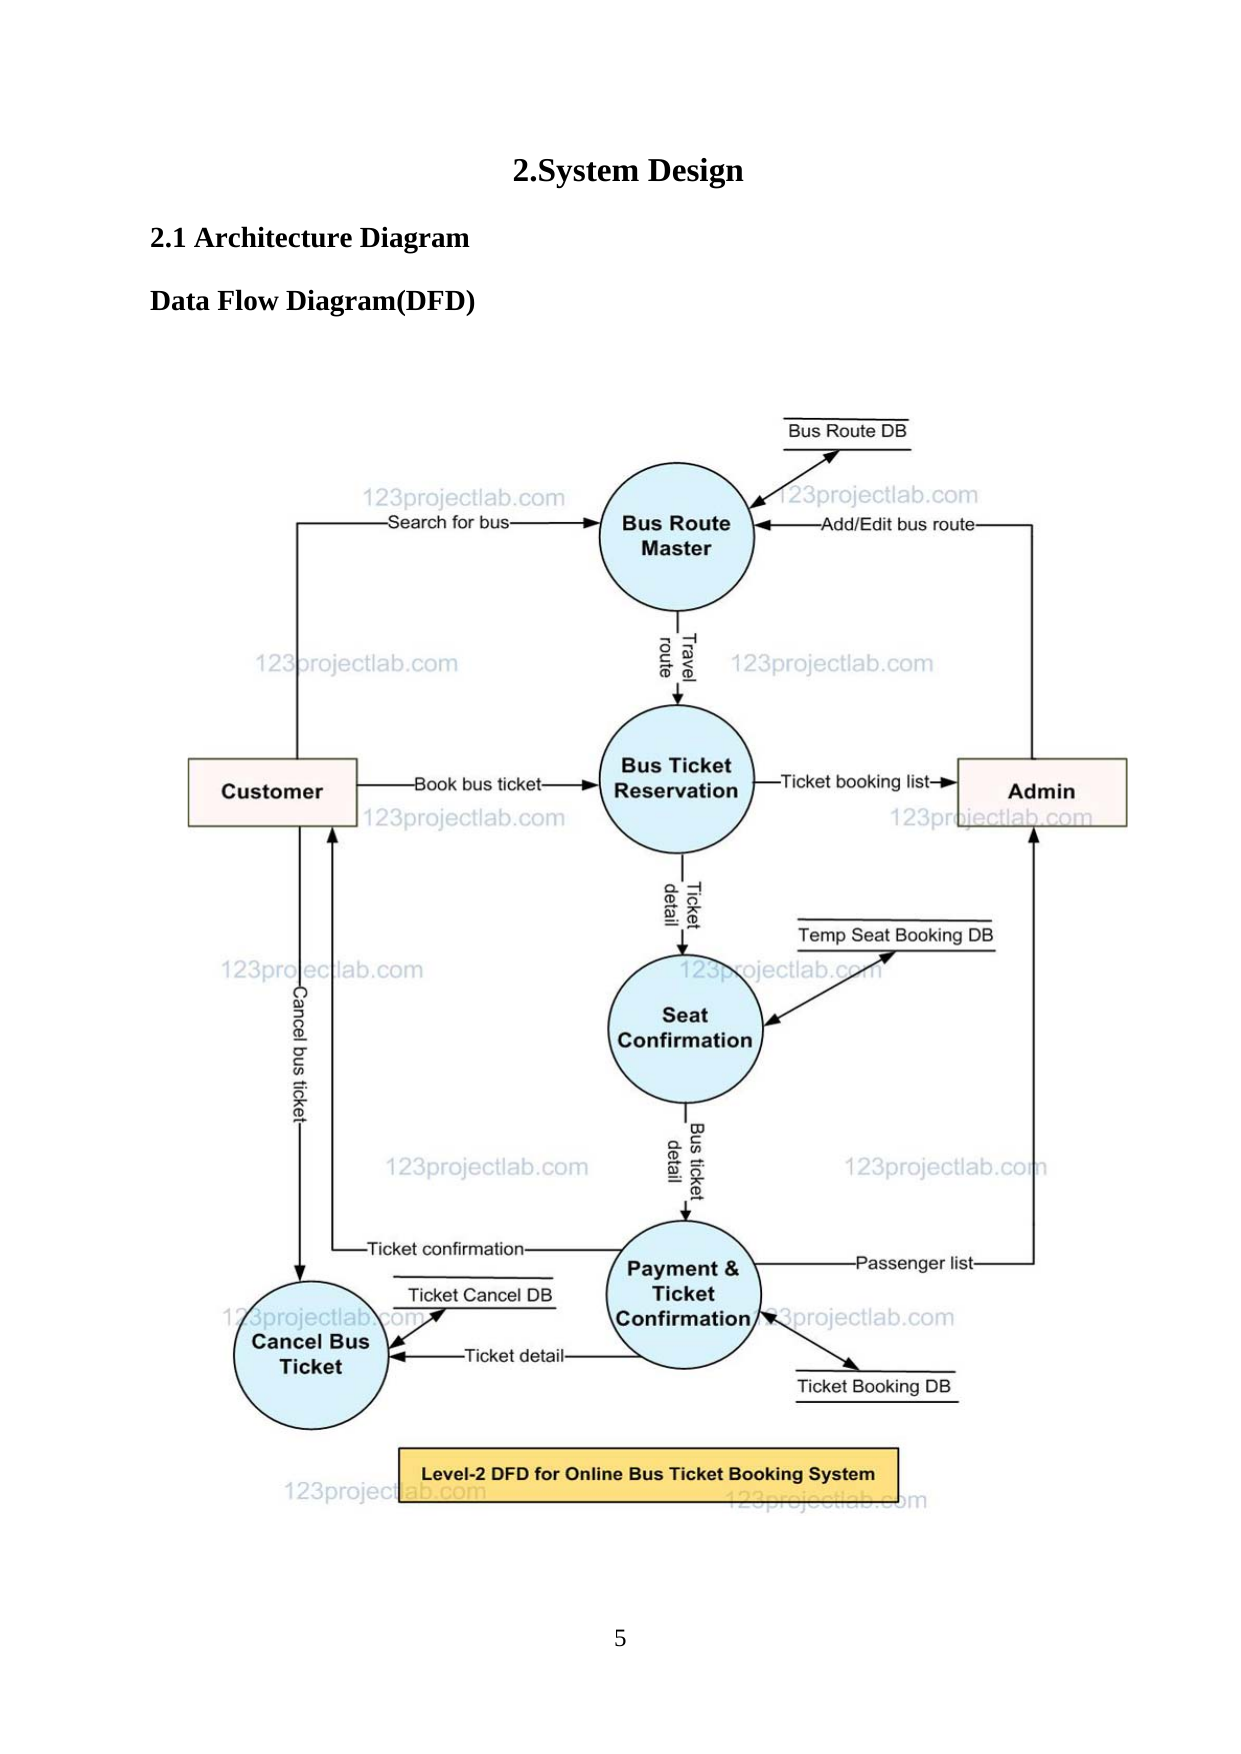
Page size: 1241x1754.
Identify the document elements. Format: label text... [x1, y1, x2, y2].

text 2.1 Architecture Diagram [150, 220, 1090, 253]
picture [187, 417, 1128, 1516]
list 2.System Design [262, 150, 1090, 188]
text Data Flow Diagram(DFD) [150, 283, 1090, 316]
